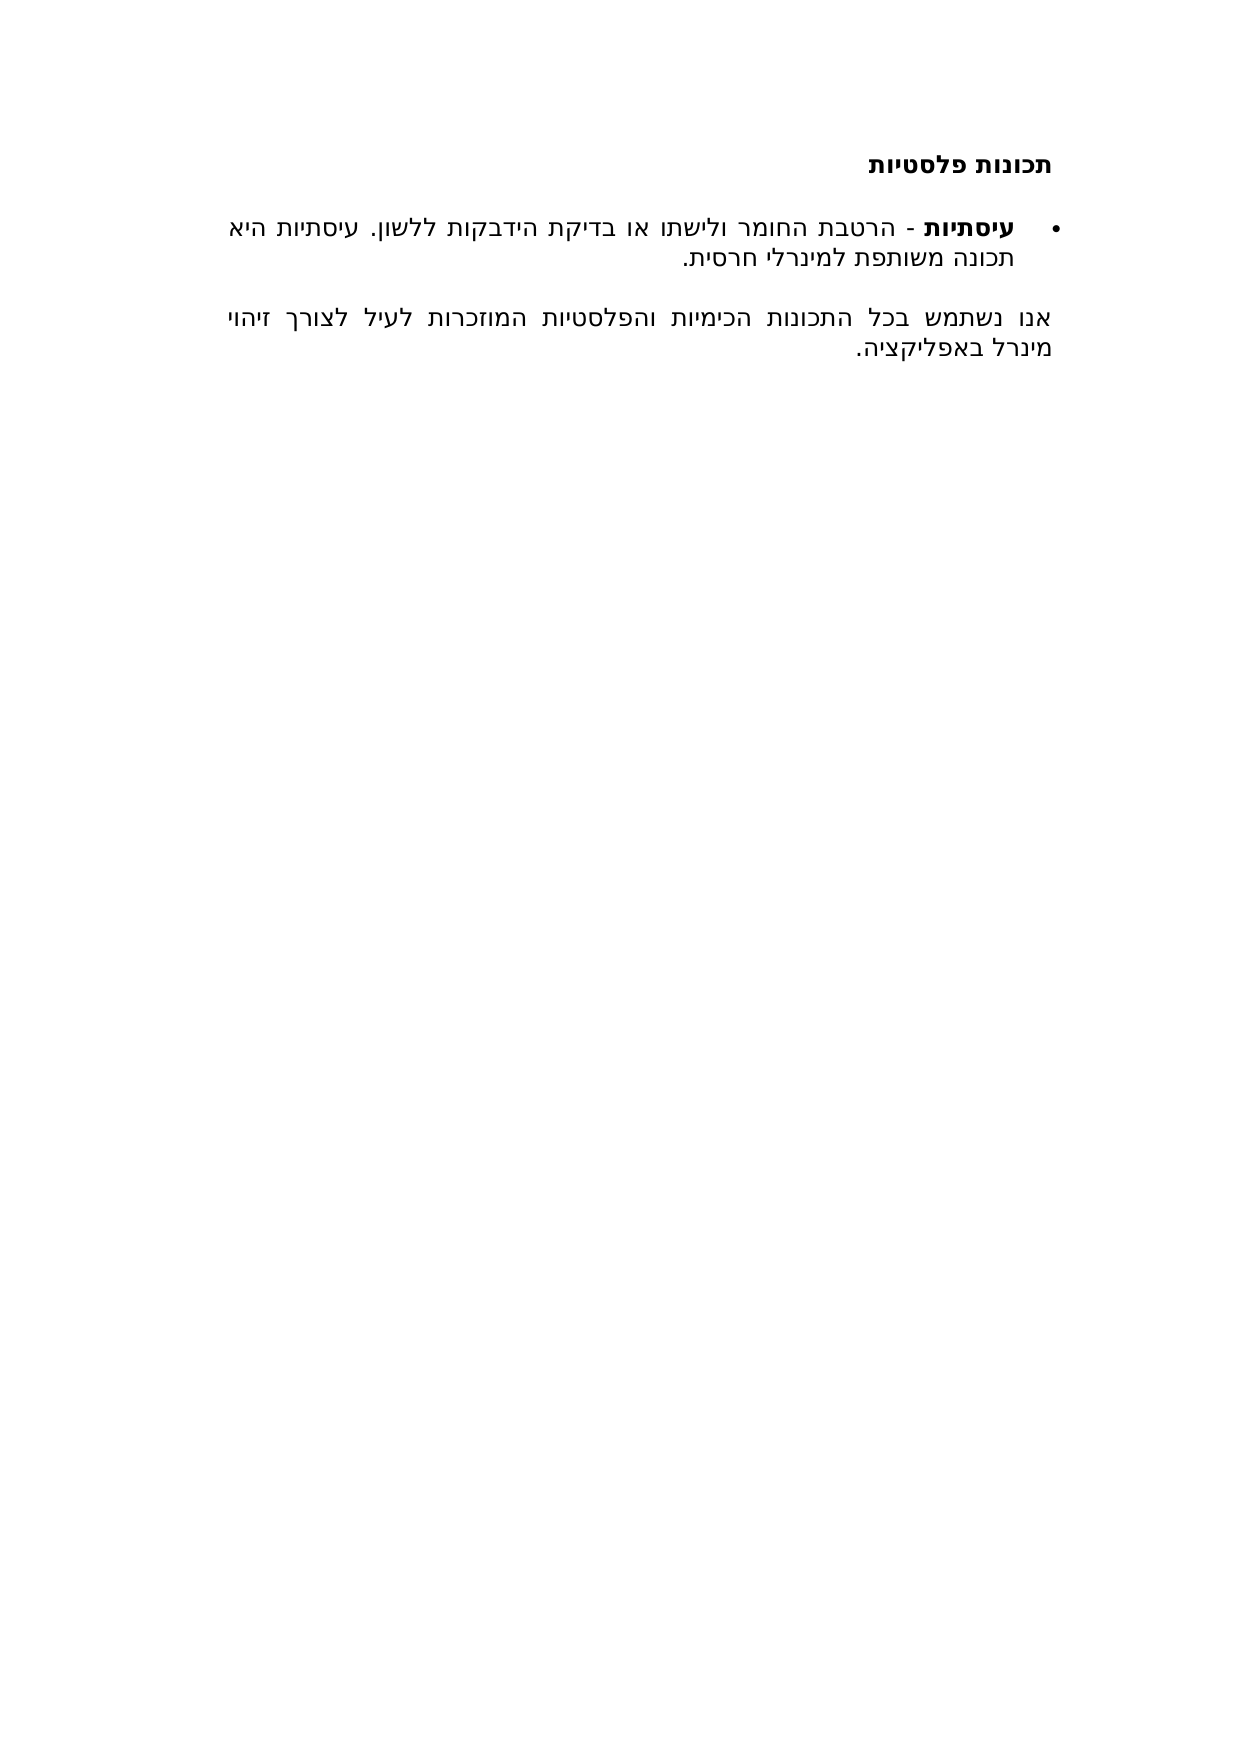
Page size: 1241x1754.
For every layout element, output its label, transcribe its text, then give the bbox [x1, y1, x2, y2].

text תכונות פלסטיות [187, 150, 1053, 179]
text אנו נשתמש בכל התכונות הכימיות והפלסטיות המוזכרות לעיל לצורך זיהוי מינרל באפליקציה. [227, 302, 1053, 362]
list עיסתיות - הרטבת החומר ולישתו או בדיקת הידבקות ללשון. עיסתיות היא תכונה משותפת למינרלי חרסית. [227, 213, 1053, 273]
